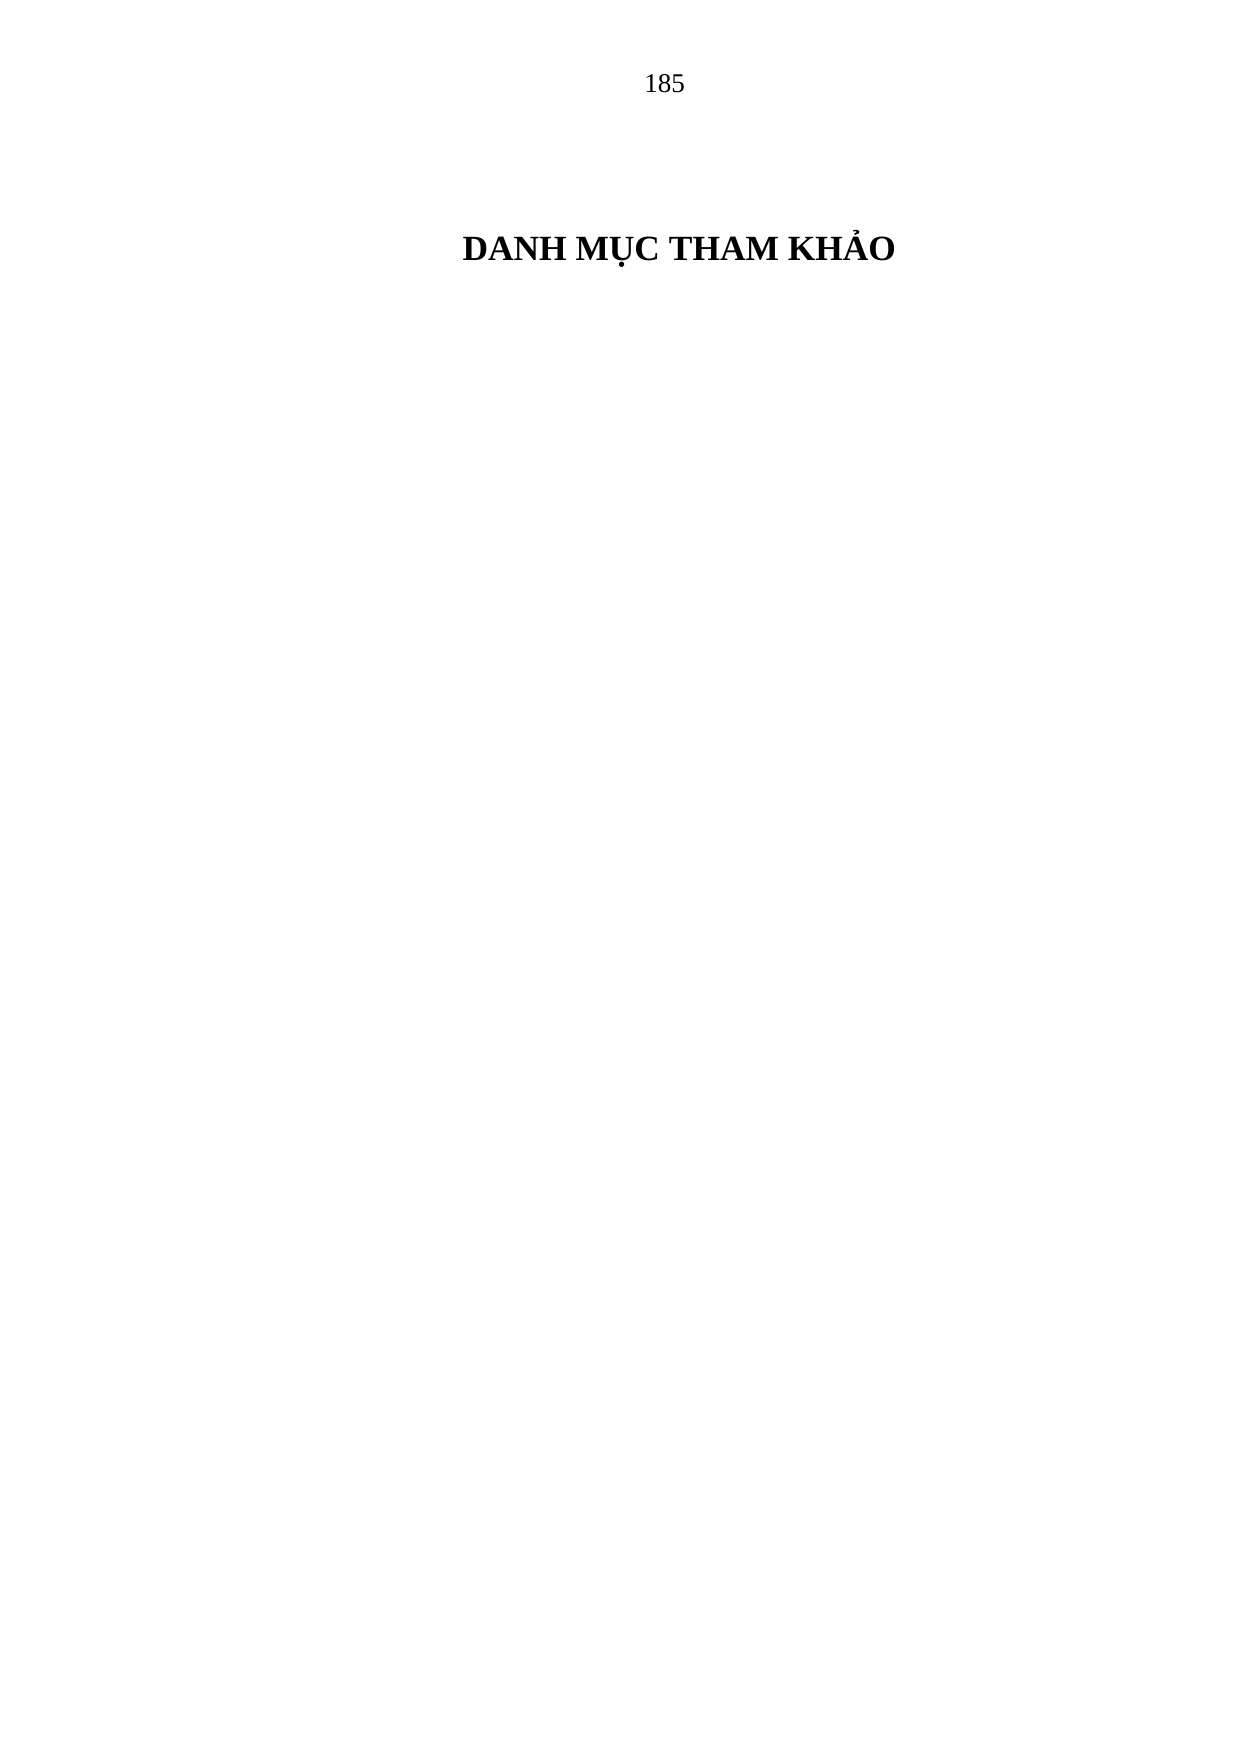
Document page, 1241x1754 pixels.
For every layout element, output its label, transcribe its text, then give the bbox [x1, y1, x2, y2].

subtitle DANH MỤC THAM KHẢO [207, 227, 1152, 268]
